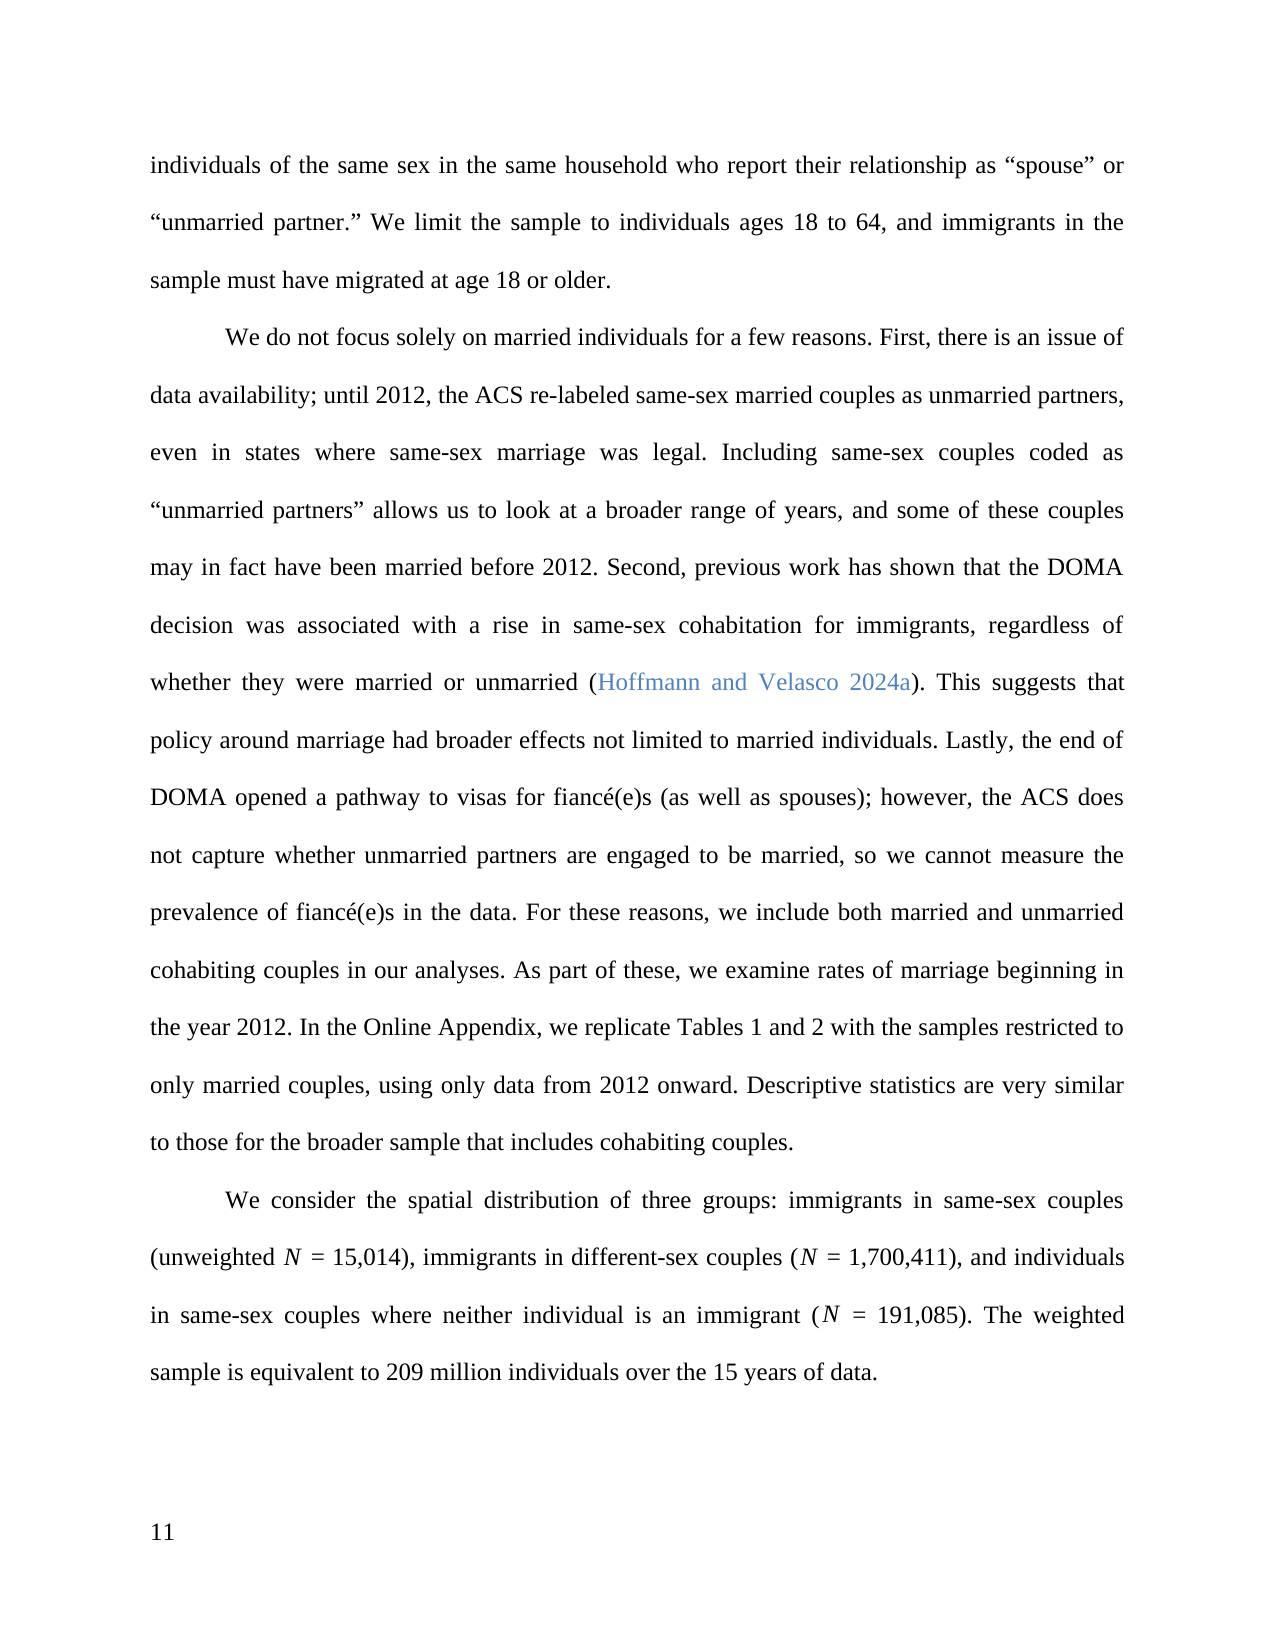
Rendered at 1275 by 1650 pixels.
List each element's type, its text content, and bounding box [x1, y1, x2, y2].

text We consider the spatial distribution of three groups: immigrants in same-sex couples (unweighted = 15,014), immigrants in different-sex couples ( = 1,700,411), and individuals in same-sex couples where neither individual is an immigrant ( = 191,085). The weighted sample is equivalent to 209 million individuals over the 15 years of data. [150, 1185, 1125, 1386]
text We do not focus solely on married individuals for a few reasons. First, there is an issue of data availability; until 2012, the ACS re-labeled same-sex married couples as unmarried partners, even in states where same-sex marriage was legal. Including same-sex couples coded as “unmarried partners” allows us to look at a broader range of years, and some of these couples may in fact have been married before 2012. Second, previous work has shown that the DOMA decision was associated with a rise in same-sex cohabitation for immigrants, regardless of whether they were married or unmarried (Hoffmann and Velasco 2024a). This suggests that policy around marriage had broader effects not limited to married individuals. Lastly, the end of DOMA opened a pathway to visas for fiancé(e)s (as well as spouses); however, the ACS does not capture whether unmarried partners are engaged to be married, so we cannot measure the prevalence of fiancé(e)s in the data. For these reasons, we include both married and unmarried cohabiting couples in our analyses. As part of these, we examine rates of marriage beginning in the year 2012. In the Online Appendix, we replicate Tables 1 and 2 with the samples restricted to only married couples, using only data from 2012 onward. Descriptive statistics are very similar to those for the broader sample that includes cohabiting couples. [150, 322, 1125, 1156]
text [150, 150, 1125, 294]
